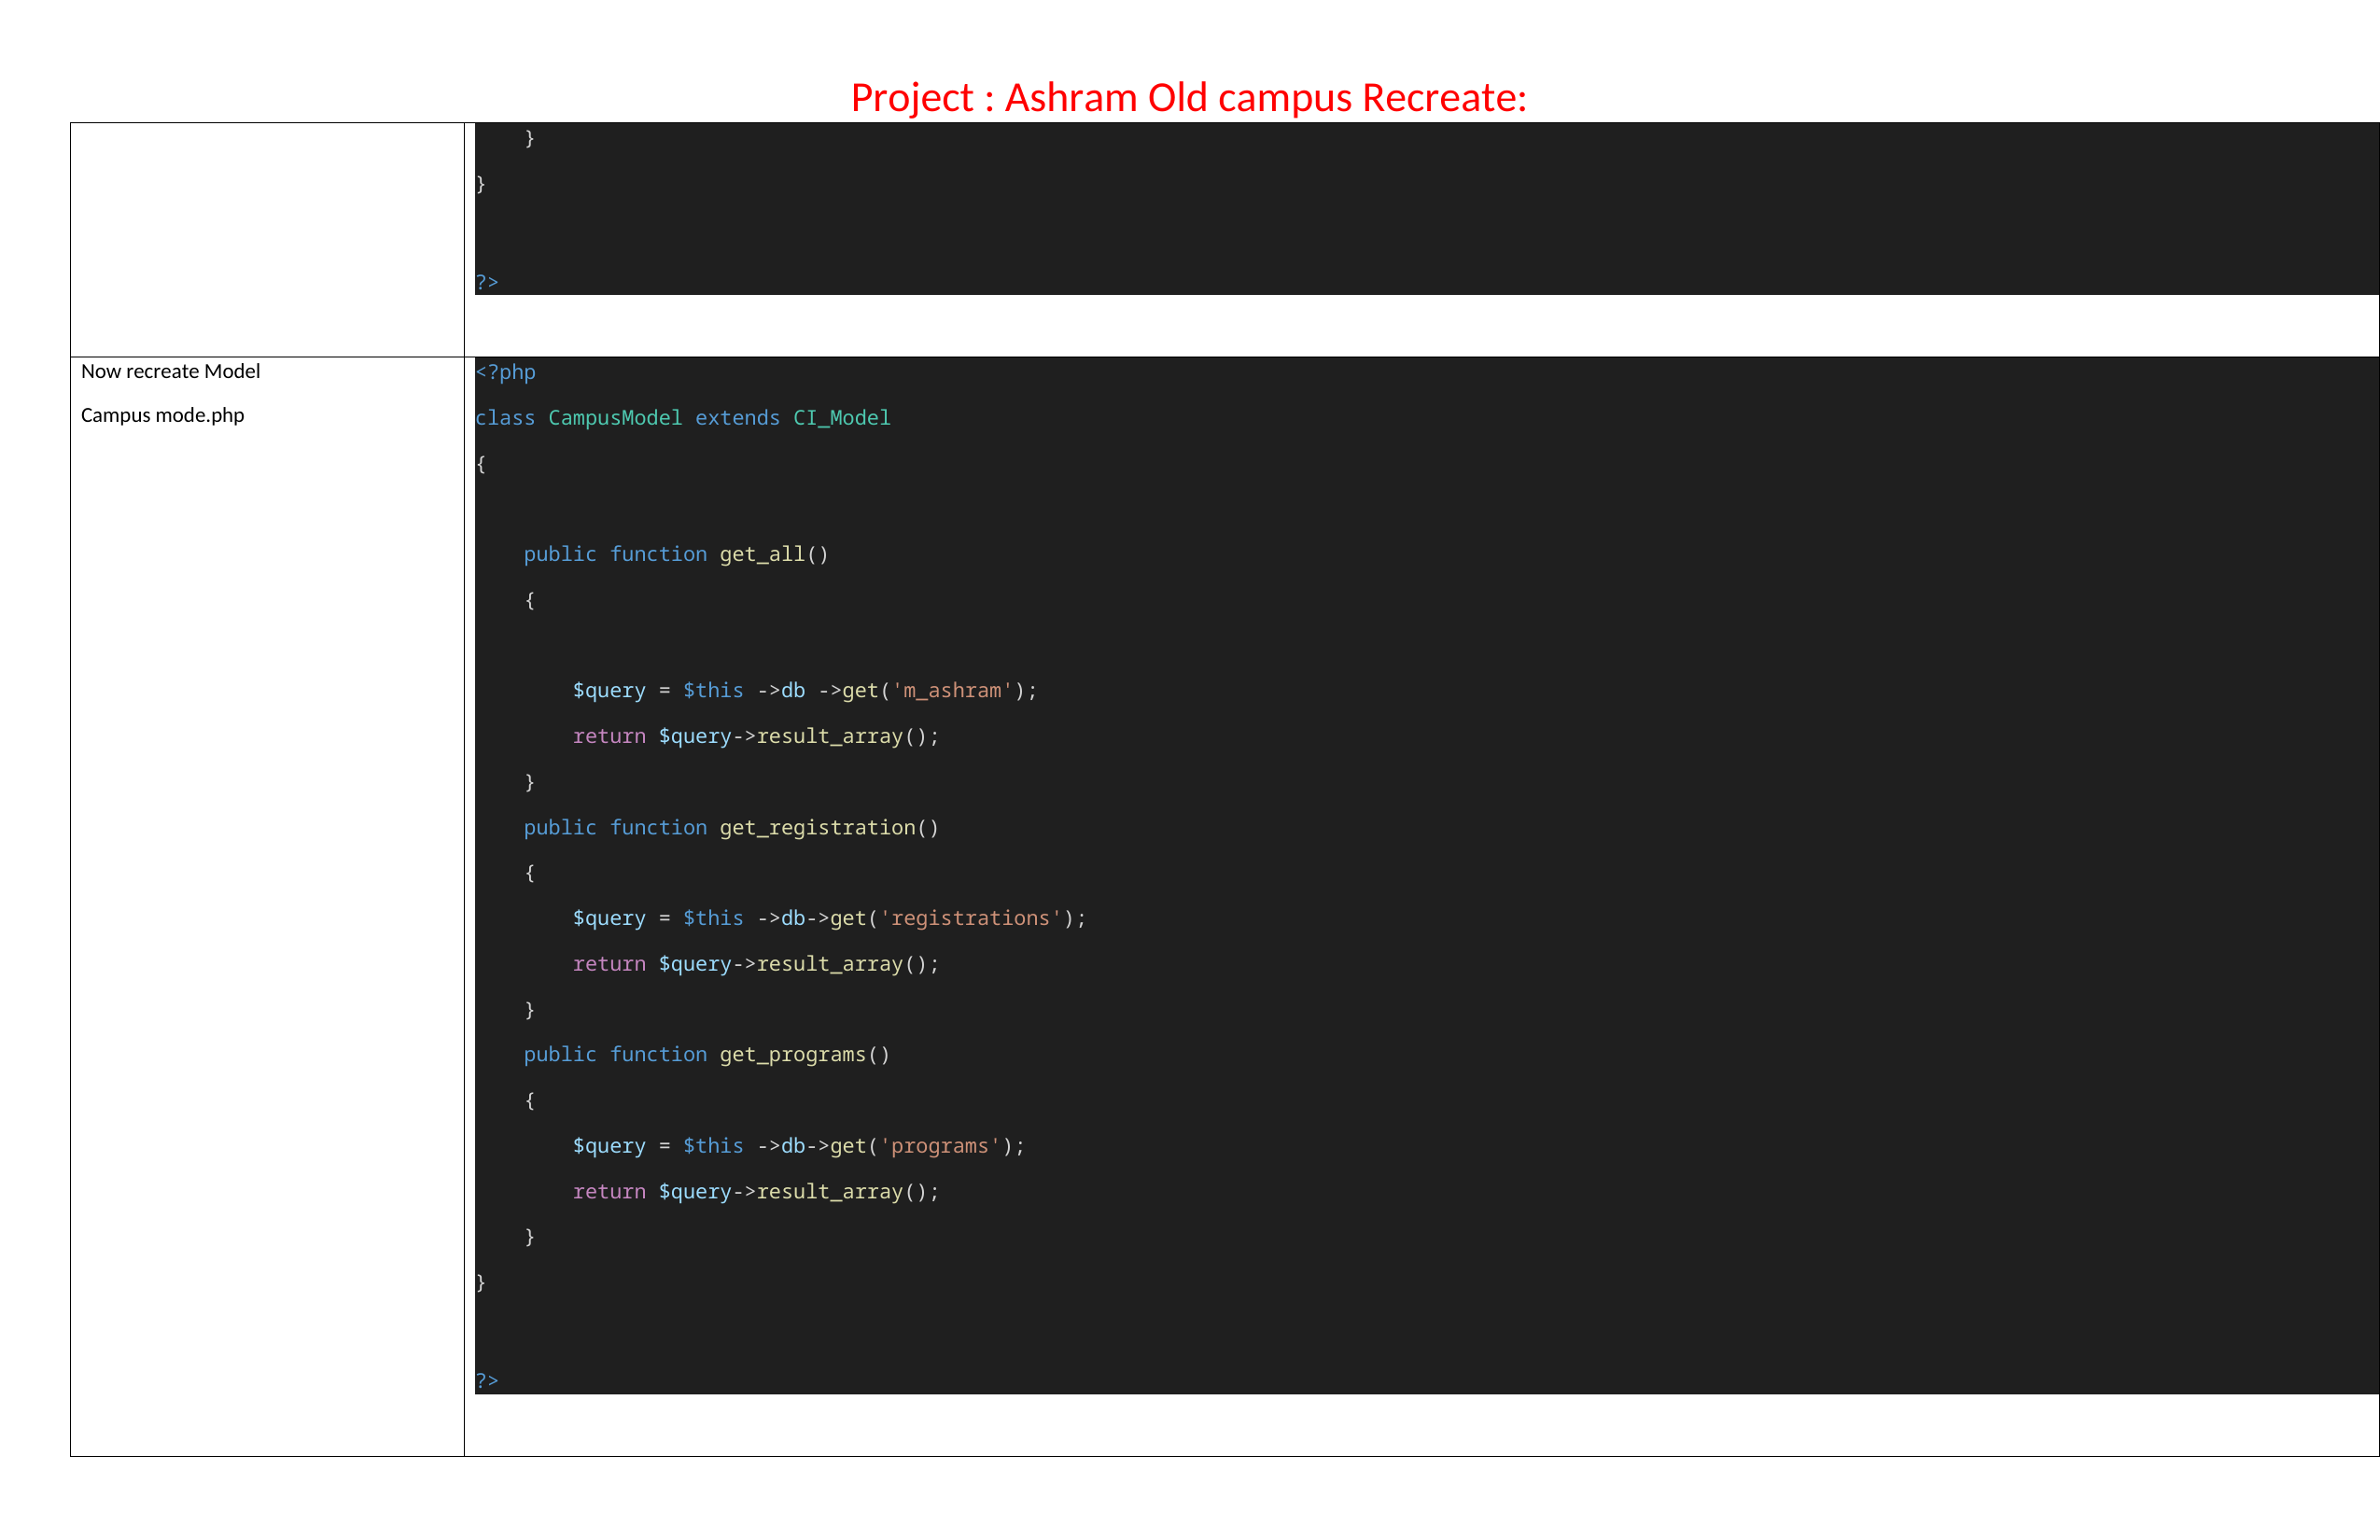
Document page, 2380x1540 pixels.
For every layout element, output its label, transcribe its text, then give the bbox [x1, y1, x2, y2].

table_cell [71, 123, 464, 357]
table_cell Now recreate Model Campus mode.php [71, 357, 464, 1455]
table_cell <?php class CampusModel extends CI_Model { public function get_all() { $query = $this ->db ->get('m_ashram'); return $query->result_array(); } public function get_registration() { $query = $this ->db->get('registrations'); return $query->result_array(); } public function get_programs() { $query = $this ->db->get('programs'); return $query->result_array(); } } ?> [465, 357, 2379, 1455]
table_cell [465, 123, 2379, 357]
